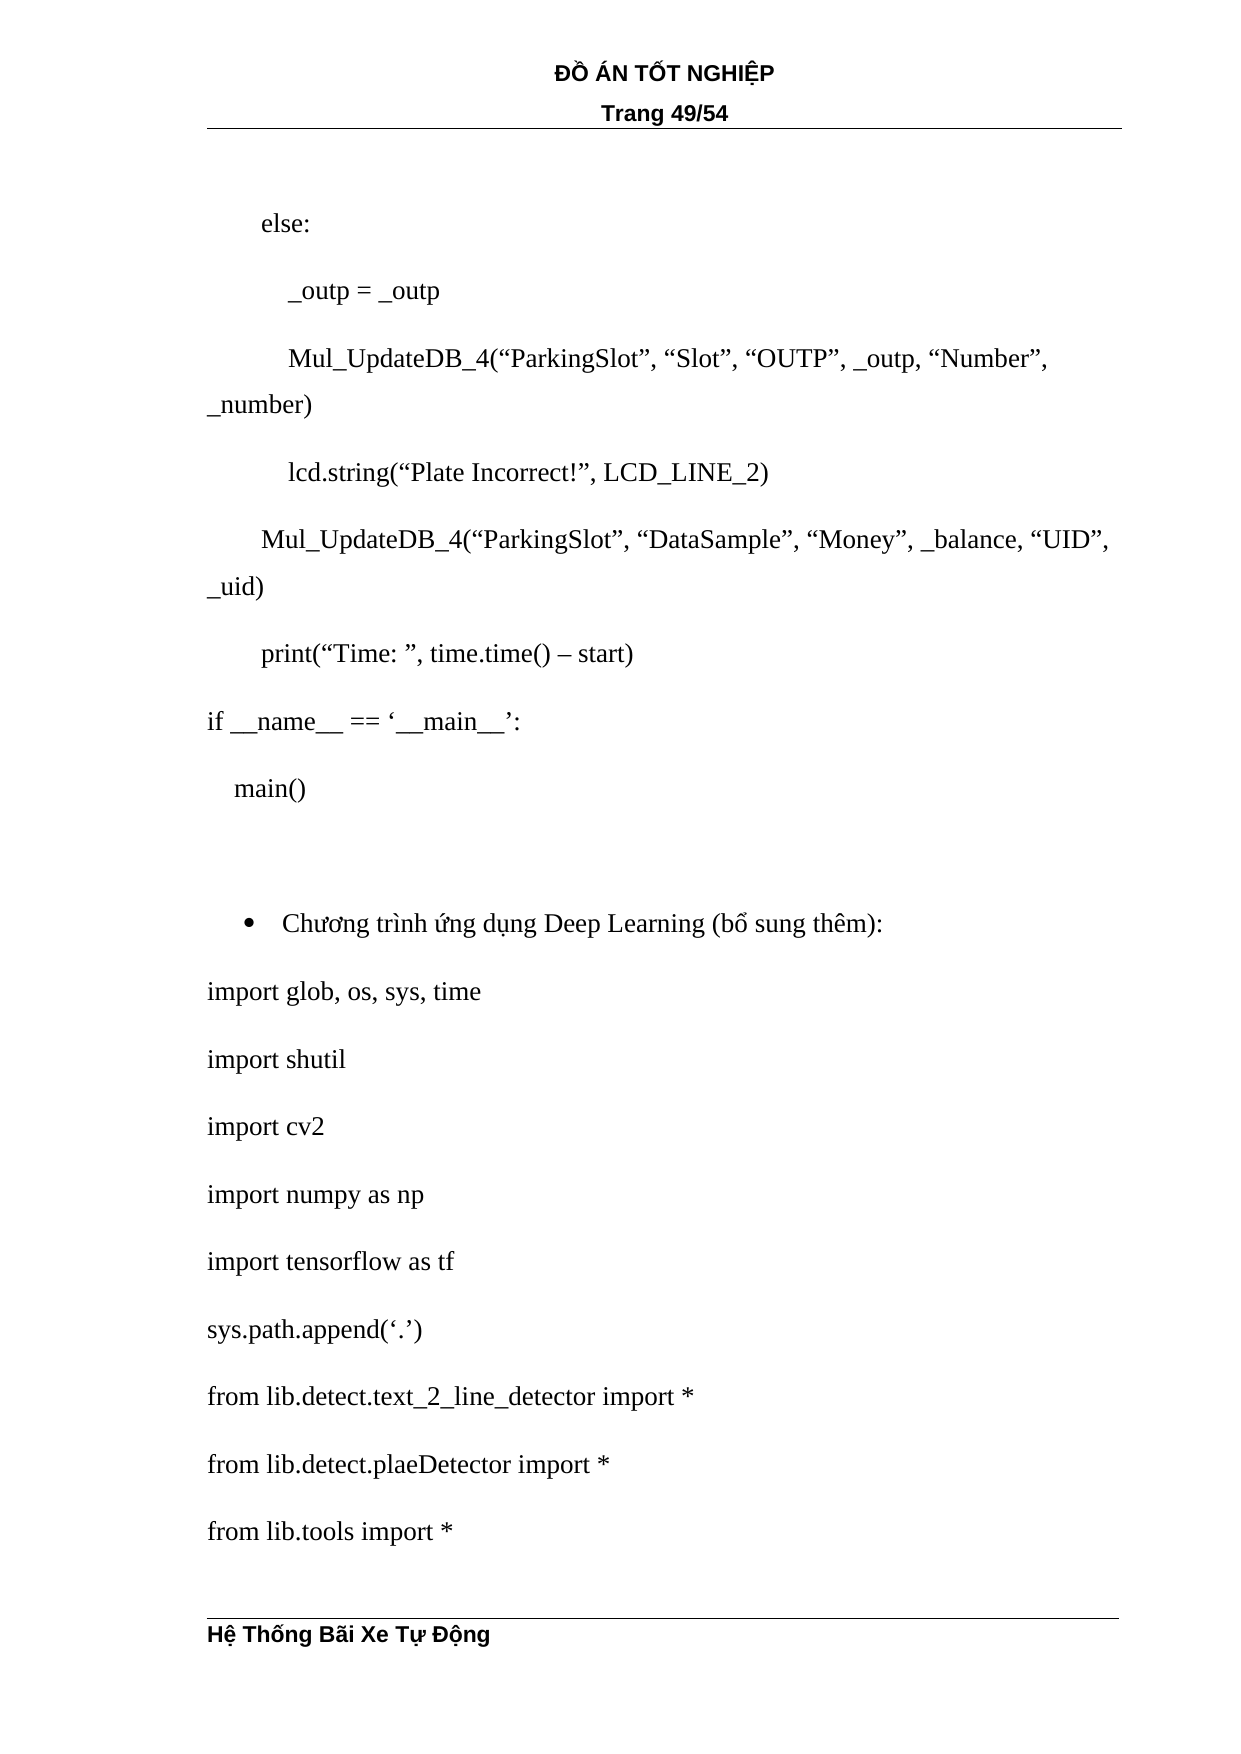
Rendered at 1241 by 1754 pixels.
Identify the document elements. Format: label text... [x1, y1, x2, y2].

text if __name__ == ‘__main__’: [207, 705, 1122, 736]
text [207, 342, 1122, 419]
list Chương trình ứng dụng Deep Learning (bổ sung thêm): [244, 908, 1122, 939]
text lcd.string(“Plate Incorrect!”, LCD_LINE_2) [207, 456, 1122, 487]
text import cv2 [207, 1110, 1122, 1141]
text from lib.tools import * [207, 1515, 1122, 1546]
text from lib.detect.text_2_line_detector import * [207, 1380, 1122, 1411]
text import numpy as np [207, 1178, 1122, 1209]
text from lib.detect.plaeDetector import * [207, 1448, 1122, 1479]
text _outp = _outp [207, 274, 1122, 305]
text else: [207, 207, 1122, 238]
text import shutil [207, 1043, 1122, 1074]
text import tensorflow as tf [207, 1245, 1122, 1276]
text print(“Time: ”, time.time() – start) [207, 638, 1122, 669]
text Mul_UpdateDB_4(“ParkingSlot”, “DataSample”, “Money”, _balance, “UID”, _uid) [207, 523, 1122, 601]
text import glob, os, sys, time [207, 975, 1122, 1006]
text sys.path.append(‘.’) [207, 1313, 1122, 1344]
text main() [207, 773, 1122, 804]
